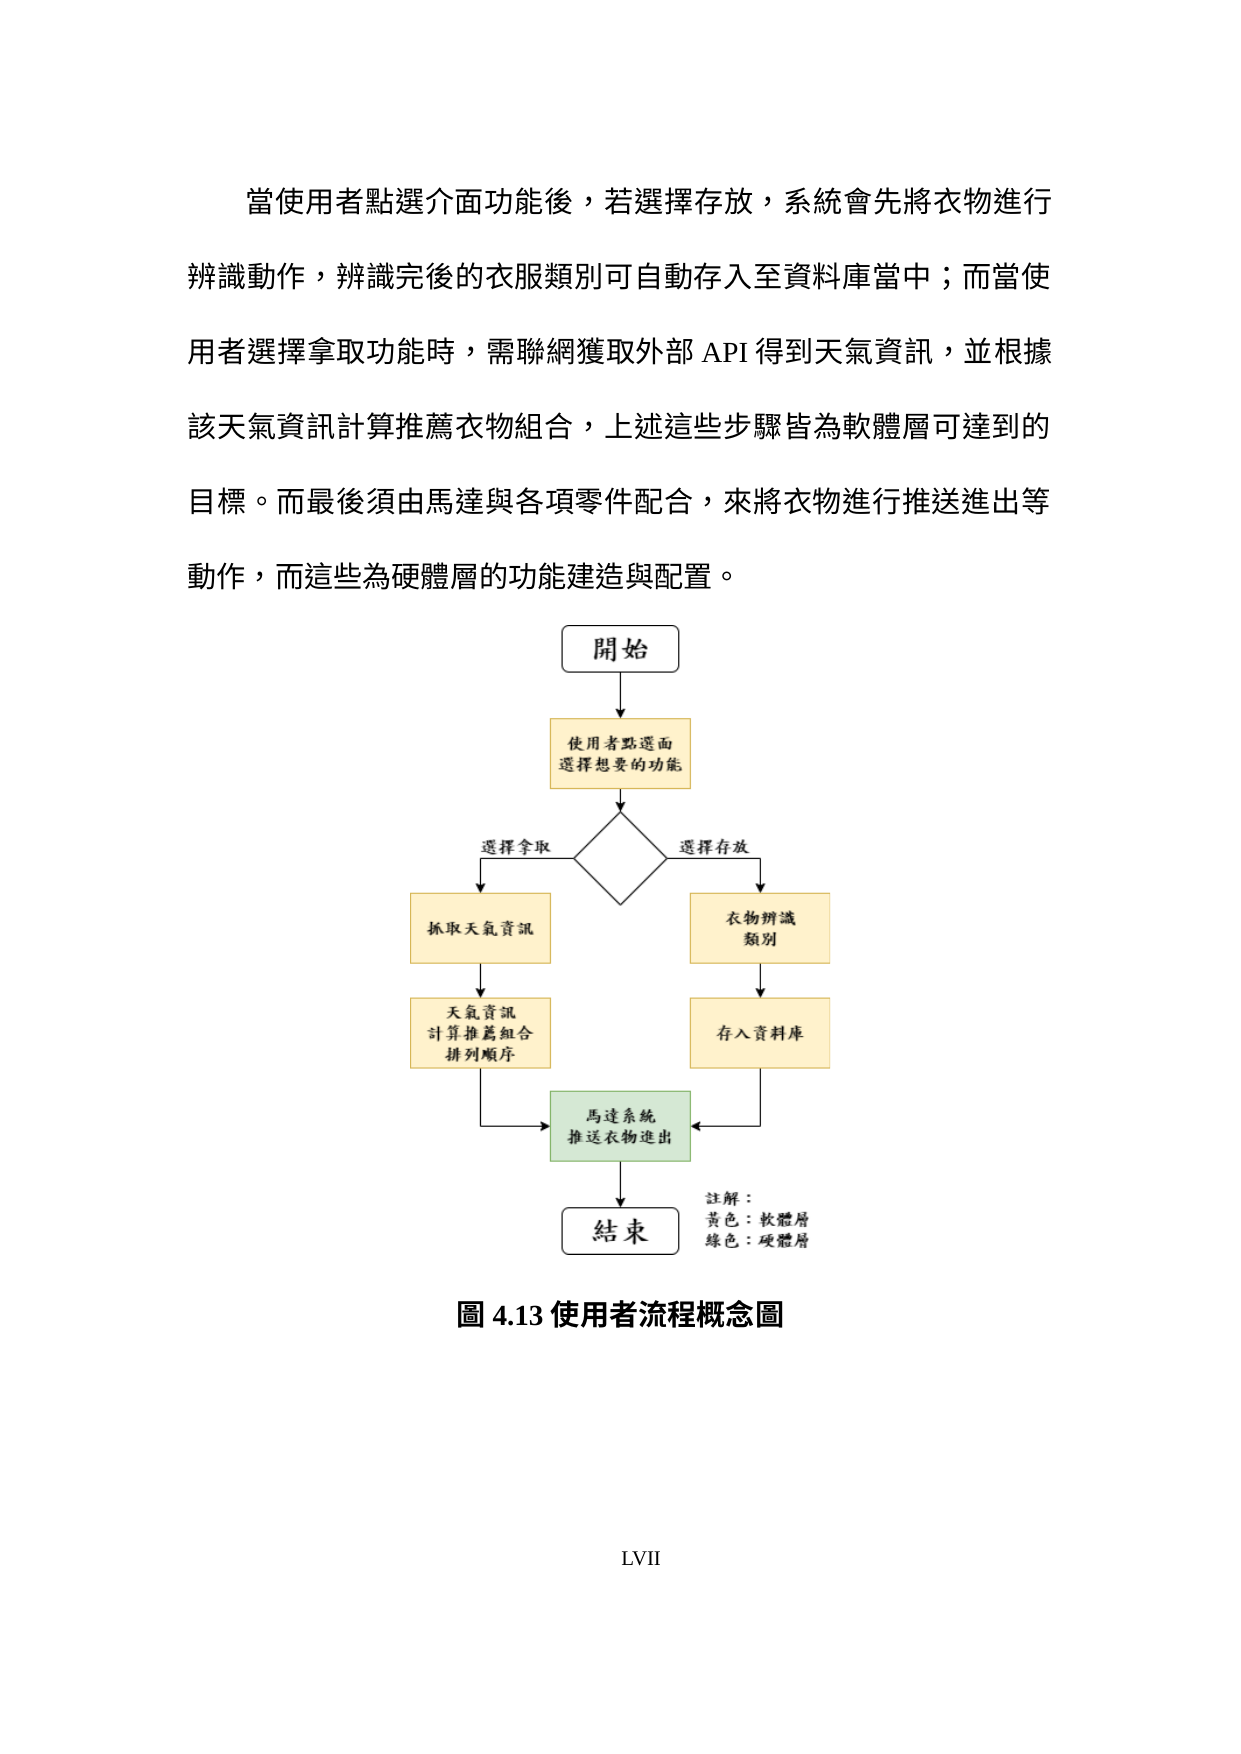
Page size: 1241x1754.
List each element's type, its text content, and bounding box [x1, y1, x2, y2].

text 當使用者點選介面功能後，若選擇存放，系統會先將衣物進行辨識動作，辨識完後的衣服類別可自動存入至資料庫當中；而當使用者選擇拿取功能時，需聯網獲取外部API得到天氣資訊，並根據該天氣資訊計算推薦衣物組合，上述這些步驟皆為軟體層可達到的目標。而最後須由馬達與各項零件配合，來將衣物進行推送進出等動作，而這些為硬體層的功能建造與配置。 [187, 163, 1053, 613]
picture [410, 625, 830, 1255]
